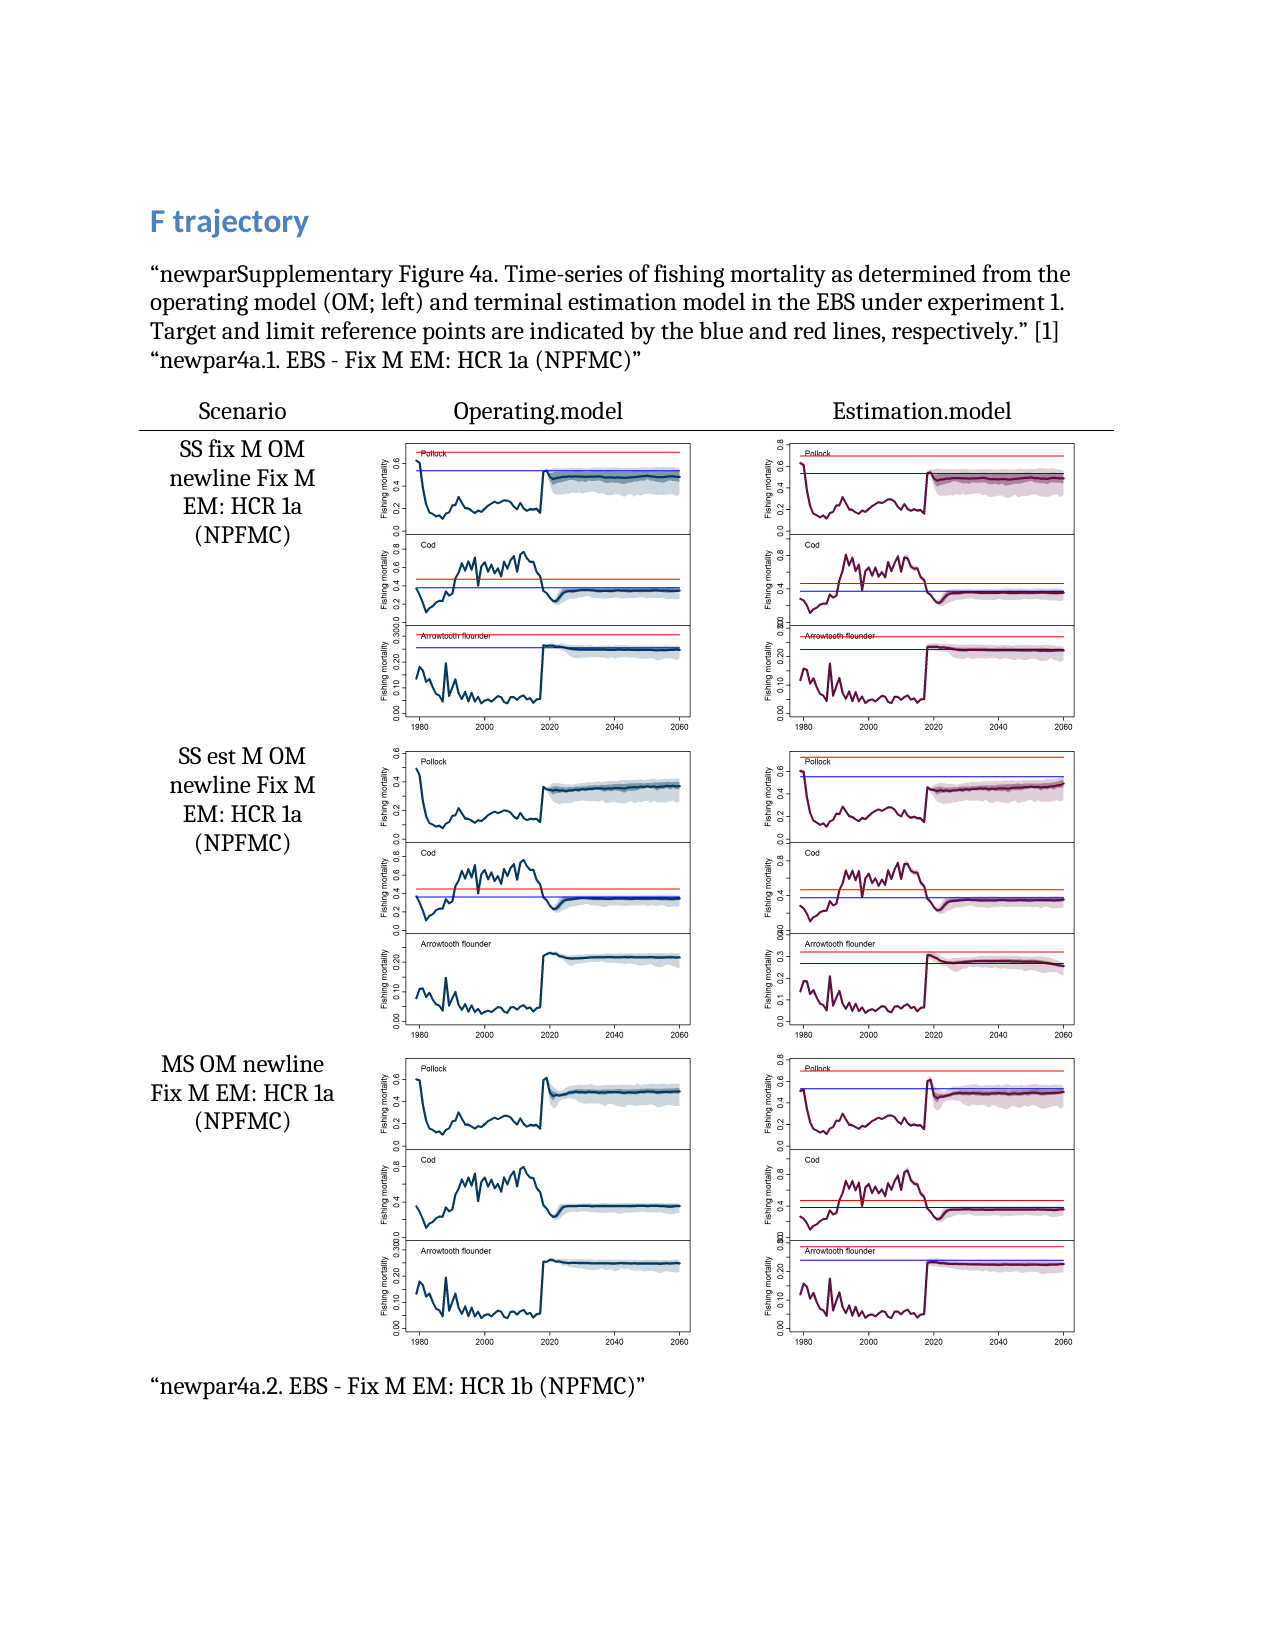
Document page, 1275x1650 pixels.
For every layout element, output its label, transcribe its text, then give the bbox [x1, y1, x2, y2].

text “newpar4a.2. EBS - Fix M EM: HCR 1b (NPFMC)” [150, 1372, 1125, 1401]
table_cell [730, 1046, 1114, 1353]
table_cell [730, 431, 1114, 738]
table_header Scenario [139, 393, 346, 429]
table_cell [730, 739, 1114, 1046]
text “newparSupplementary Figure 4a. Time-series of fishing mortality as determined from the operating model (OM; left) and terminal estimation model in the EBS under experiment 1. Target and limit reference points are indicated by the blue and red lines, respectively.” [1] “newpar4a.1. EBS - Fix M EM: HCR 1a (NPFMC)” [150, 259, 1125, 374]
table_header Operating.model [346, 393, 730, 429]
picture [760, 1049, 1084, 1350]
table_cell [346, 1046, 730, 1353]
table_cell SS fix M OM newline Fix M EM: HCR 1a (NPFMC) [139, 431, 346, 738]
table_cell MS OM newline Fix M EM: HCR 1a (NPFMC) [139, 1046, 346, 1353]
table_cell [346, 739, 730, 1046]
picture [760, 742, 1084, 1043]
table_header Estimation.model [730, 393, 1114, 429]
picture [376, 742, 700, 1043]
table_cell [346, 431, 730, 738]
subtitle F trajectory [150, 200, 1125, 241]
picture [376, 1049, 700, 1350]
picture [376, 434, 700, 735]
table_cell SS est M OM newline Fix M EM: HCR 1a (NPFMC) [139, 739, 346, 1046]
picture [760, 434, 1084, 735]
